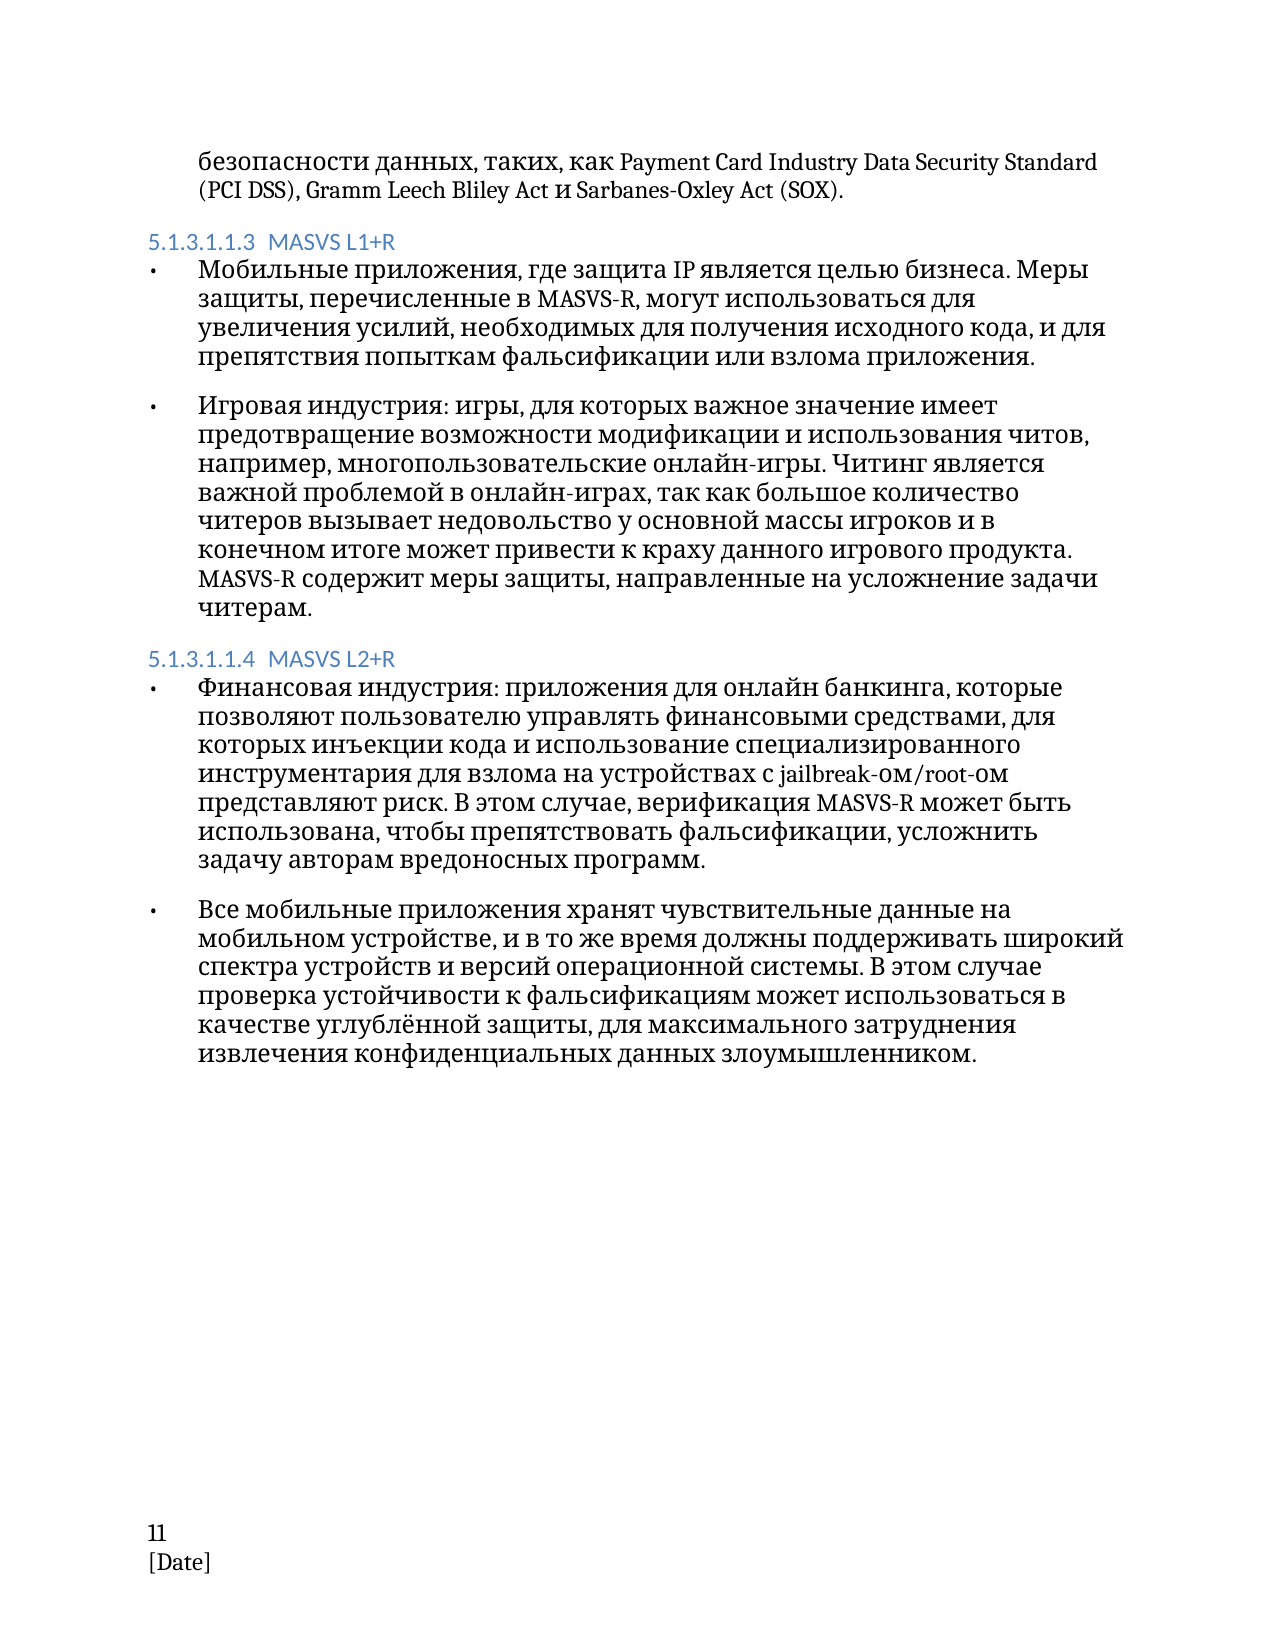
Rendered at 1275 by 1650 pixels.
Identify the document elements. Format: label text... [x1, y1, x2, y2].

list Все мобильные приложения хранят чувствительные данные на мобильном устройстве, и в то же время должны поддерживать широкий спектра устройств и версий операционной системы. В этом случае проверка устойчивости к фальсификациям может использоваться в качестве углублённой защиты, для максимального затруднения извлечения конфиденциальных данных злоумышленником. [148, 896, 1127, 1068]
list Мобильные приложения, где защита IP является целью бизнеса. Меры защиты, перечисленные в MASVS-R, могут использоваться для увеличения усилий, необходимых для получения исходного кода, и для препятствия попыткам фальсификации или взлома приложения. [148, 256, 1127, 371]
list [148, 148, 1127, 205]
list Финансовая индустрия: приложения для онлайн банкинга, которые позволяют пользователю управлять финансовыми средствами, для которых инъекции кода и использование специализированного инструментария для взлома на устройствах с jailbreak-ом/root-ом представляют риск. В этом случае, верификация MASVS-R может быть использована, чтобы препятствовать фальсификации, усложнить задачу авторам вредоносных программ. [148, 674, 1127, 875]
subtitle MASVS L1+R [148, 226, 1127, 256]
subtitle MASVS L2+R [148, 643, 1127, 674]
list Игровая индустрия: игры, для которых важное значение имеет предотвращение возможности модификации и использования читов, например, многопользовательские онлайн-игры. Читинг является важной проблемой в онлайн-играх, так как большое количество читеров вызывает недовольство у основной массы игроков и в конечном итоге может привести к краху данного игрового продукта. MASVS-R содержит меры защиты, направленные на усложнение задачи читерам. [148, 392, 1127, 622]
